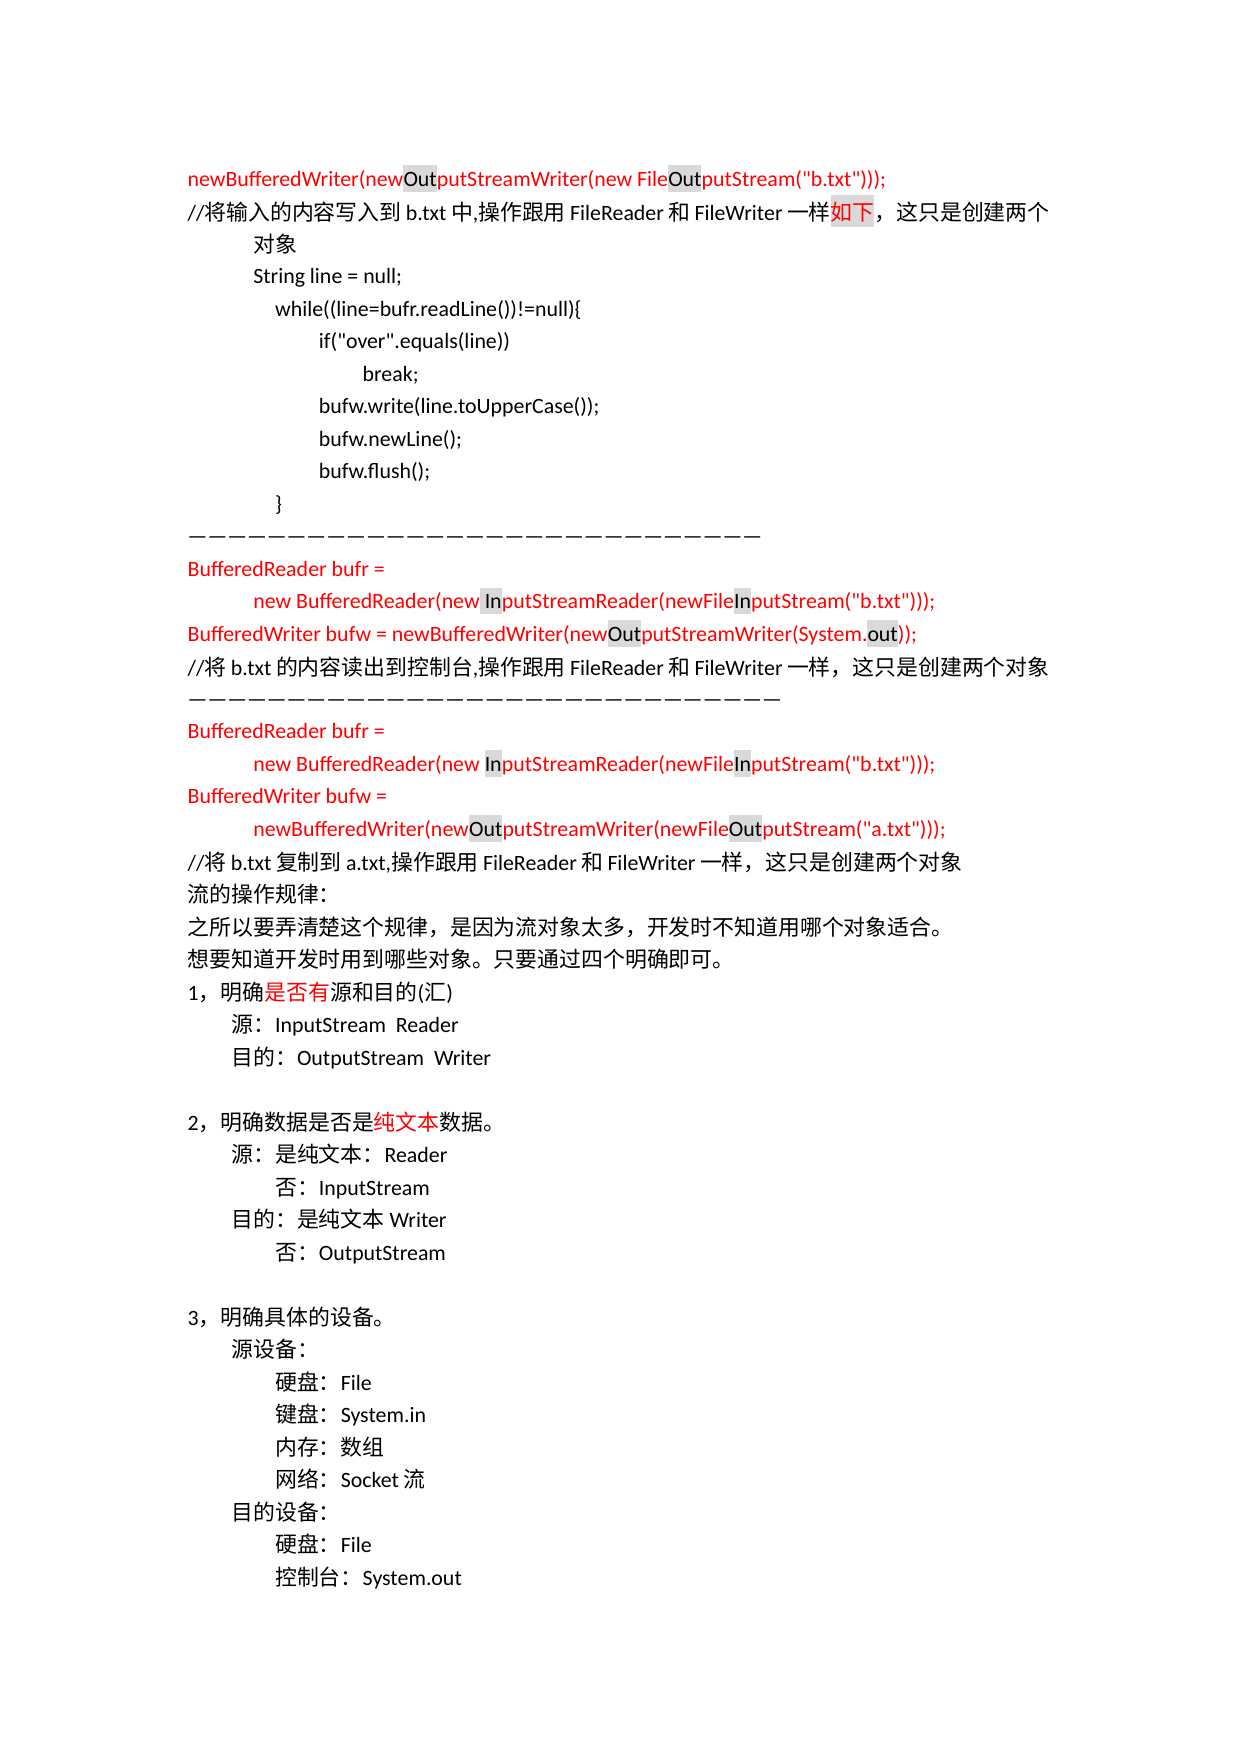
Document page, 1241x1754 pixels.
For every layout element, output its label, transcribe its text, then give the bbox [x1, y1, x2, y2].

text 目的设备： [187, 1494, 1053, 1527]
text 否：OutputStream [187, 1234, 1053, 1267]
text 2，明确数据是否是纯文本数据。 [187, 1104, 1053, 1137]
text new BufferedReader(new InputStreamReader(newFileInputStream("b.txt"))); [187, 584, 1053, 617]
text 想要知道开发时用到哪些对象。只要通过四个明确即可。 [187, 942, 1053, 974]
text 目的：是纯文本 Writer [187, 1202, 1053, 1234]
text 否：InputStream [187, 1169, 1053, 1202]
text //将输入的内容写入到b.txt中,操作跟用FileReader和FileWriter一样如下，这只是创建两个对象 [187, 194, 1053, 259]
text —————————————————————————————— [187, 682, 1053, 714]
text new BufferedReader(new InputStreamReader(newFileInputStream("b.txt"))); [187, 747, 1053, 779]
text 源：是纯文本：Reader [187, 1137, 1053, 1169]
text 硬盘：File [187, 1364, 1053, 1397]
text while((line=bufr.readLine())!=null){ [187, 292, 1053, 324]
text bufw.write(line.toUpperCase()); [187, 389, 1053, 422]
text break; [187, 357, 1053, 389]
text String line = null; [253, 259, 1053, 292]
text 之所以要弄清楚这个规律，是因为流对象太多，开发时不知道用哪个对象适合。 [187, 909, 1053, 942]
text 源设备： [187, 1332, 1053, 1364]
text 控制台：System.out [187, 1559, 1053, 1592]
text BufferedReader bufr = [187, 552, 1053, 584]
text BufferedReader bufr = [187, 714, 1053, 747]
text 源：InputStream Reader [187, 1007, 1053, 1039]
text } [187, 487, 1053, 519]
text bufw.newLine(); [187, 422, 1053, 454]
text 目的：OutputStream Writer [187, 1039, 1053, 1072]
text newBufferedWriter(newOutputStreamWriter(new FileOutputStream("b.txt"))); [187, 162, 1053, 194]
text 键盘：System.in [187, 1397, 1053, 1429]
text BufferedWriter bufw = newBufferedWriter(newOutputStreamWriter(System.out)); [187, 617, 1053, 649]
text //将b.txt的内容读出到控制台,操作跟用FileReader和FileWriter一样，这只是创建两个对象 [187, 649, 1053, 682]
text ————————————————————————————— [187, 519, 1053, 552]
text 1，明确是否有源和目的(汇) [187, 974, 1053, 1007]
text //将b.txt复制到a.txt,操作跟用FileReader和FileWriter一样，这只是创建两个对象 [187, 844, 1053, 877]
text 3，明确具体的设备。 [187, 1299, 1053, 1332]
text if("over".equals(line)) [187, 324, 1053, 357]
text bufw.flush(); [187, 454, 1053, 487]
text 内存：数组 [187, 1429, 1053, 1462]
text 硬盘：File [187, 1527, 1053, 1559]
text BufferedWriter bufw = newBufferedWriter(newOutputStreamWriter(newFileOutputStream("a.txt"))); [187, 779, 1053, 844]
text 流的操作规律： [187, 877, 1053, 909]
text 网络：Socket流 [187, 1462, 1053, 1494]
